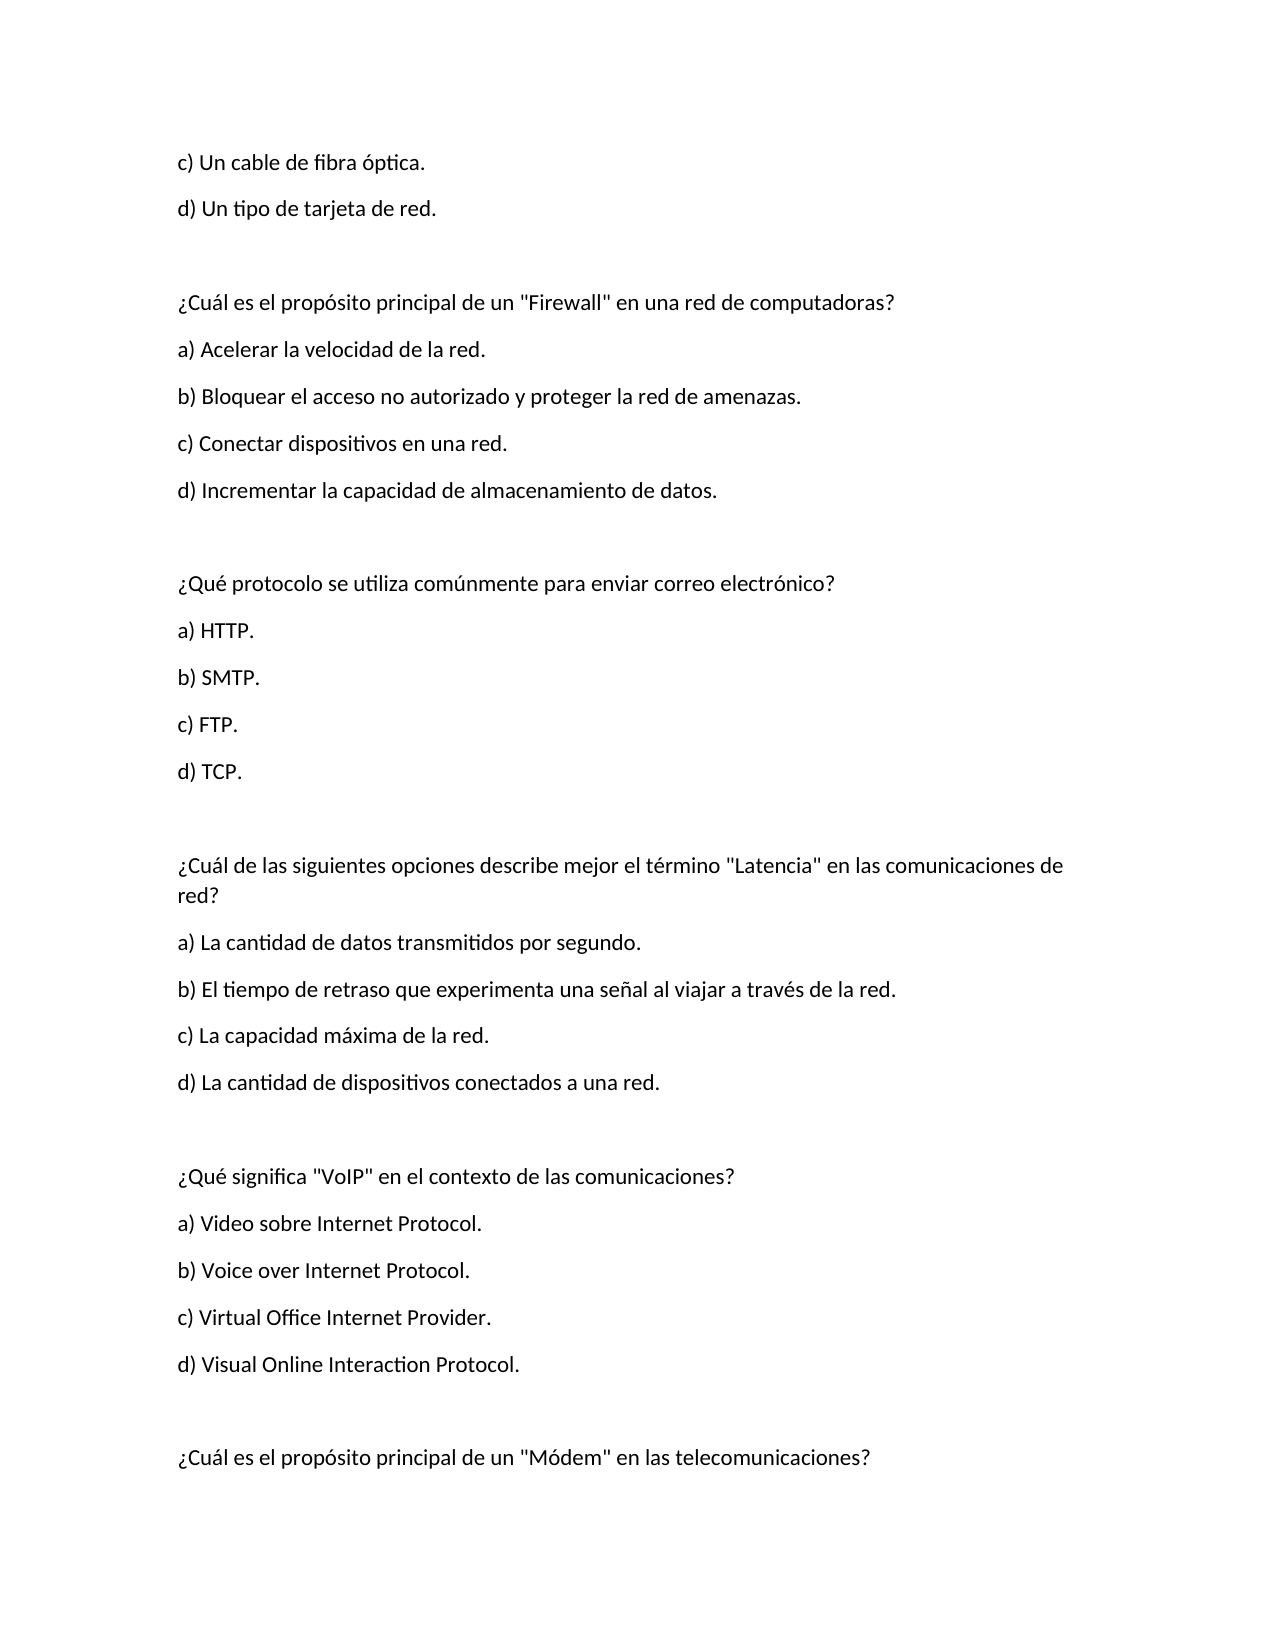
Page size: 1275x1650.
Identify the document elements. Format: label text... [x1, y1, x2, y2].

text c) Virtual Office Internet Provider. [177, 1303, 1098, 1331]
text ¿Cuál es el propósito principal de un "Firewall" en una red de computadoras? [177, 288, 1098, 316]
text b) SMTP. [177, 663, 1098, 691]
text c) La capacidad máxima de la red. [177, 1022, 1098, 1049]
text d) TCP. [177, 757, 1098, 785]
text d) Incrementar la capacidad de almacenamiento de datos. [177, 476, 1098, 504]
text ¿Qué protocolo se utiliza comúnmente para enviar correo electrónico? [177, 569, 1098, 597]
text ¿Cuál de las siguientes opciones describe mejor el término "Latencia" en las comunicaciones de red? [177, 851, 1098, 909]
text c) Un cable de fibra óptica. [177, 148, 1098, 176]
text a) Acelerar la velocidad de la red. [177, 335, 1098, 363]
text b) Voice over Internet Protocol. [177, 1256, 1098, 1284]
text d) Un tipo de tarjeta de red. [177, 194, 1098, 222]
text a) HTTP. [177, 616, 1098, 644]
text c) Conectar dispositivos en una red. [177, 429, 1098, 457]
text ¿Cuál es el propósito principal de un "Módem" en las telecomunicaciones? [177, 1443, 1098, 1471]
text a) Video sobre Internet Protocol. [177, 1209, 1098, 1237]
text d) Visual Online Interaction Protocol. [177, 1350, 1098, 1378]
text b) Bloquear el acceso no autorizado y proteger la red de amenazas. [177, 382, 1098, 410]
text a) La cantidad de datos transmitidos por segundo. [177, 928, 1098, 956]
text c) FTP. [177, 710, 1098, 738]
text ¿Qué significa "VoIP" en el contexto de las comunicaciones? [177, 1162, 1098, 1190]
text b) El tiempo de retraso que experimenta una señal al viajar a través de la red. [177, 975, 1098, 1003]
text d) La cantidad de dispositivos conectados a una red. [177, 1068, 1098, 1096]
